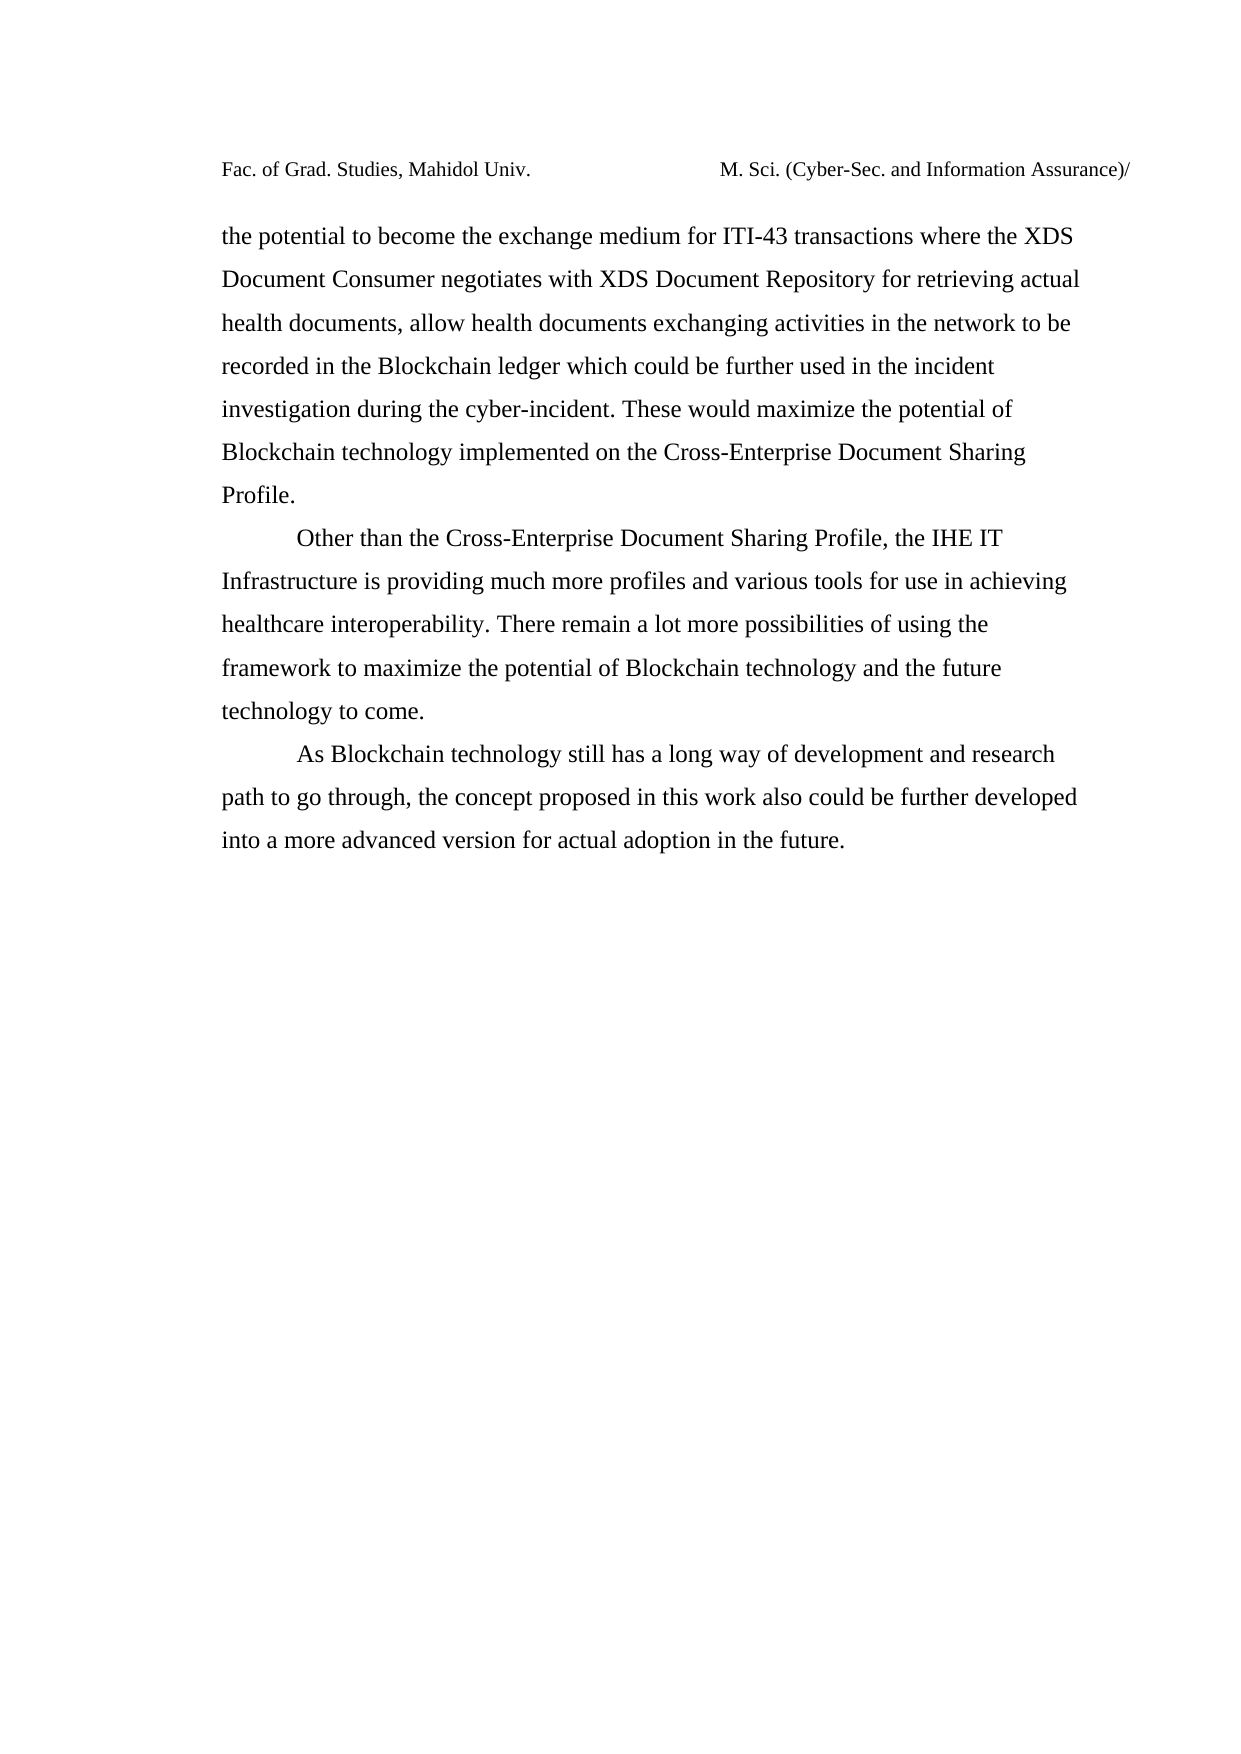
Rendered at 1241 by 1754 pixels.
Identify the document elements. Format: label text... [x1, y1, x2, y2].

text Other than the Cross-Enterprise Document Sharing Profile, the IHE IT Infrastructure is providing much more profiles and various tools for use in achieving healthcare interoperability. There remain a lot more possibilities of using the framework to maximize the potential of Blockchain technology and the future technology to come. [221, 523, 1092, 724]
text As Blockchain technology still has a long way of development and research path to go through, the concept proposed in this work also could be further developed into a more advanced version for actual adoption in the future. [221, 739, 1092, 854]
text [221, 221, 1092, 509]
